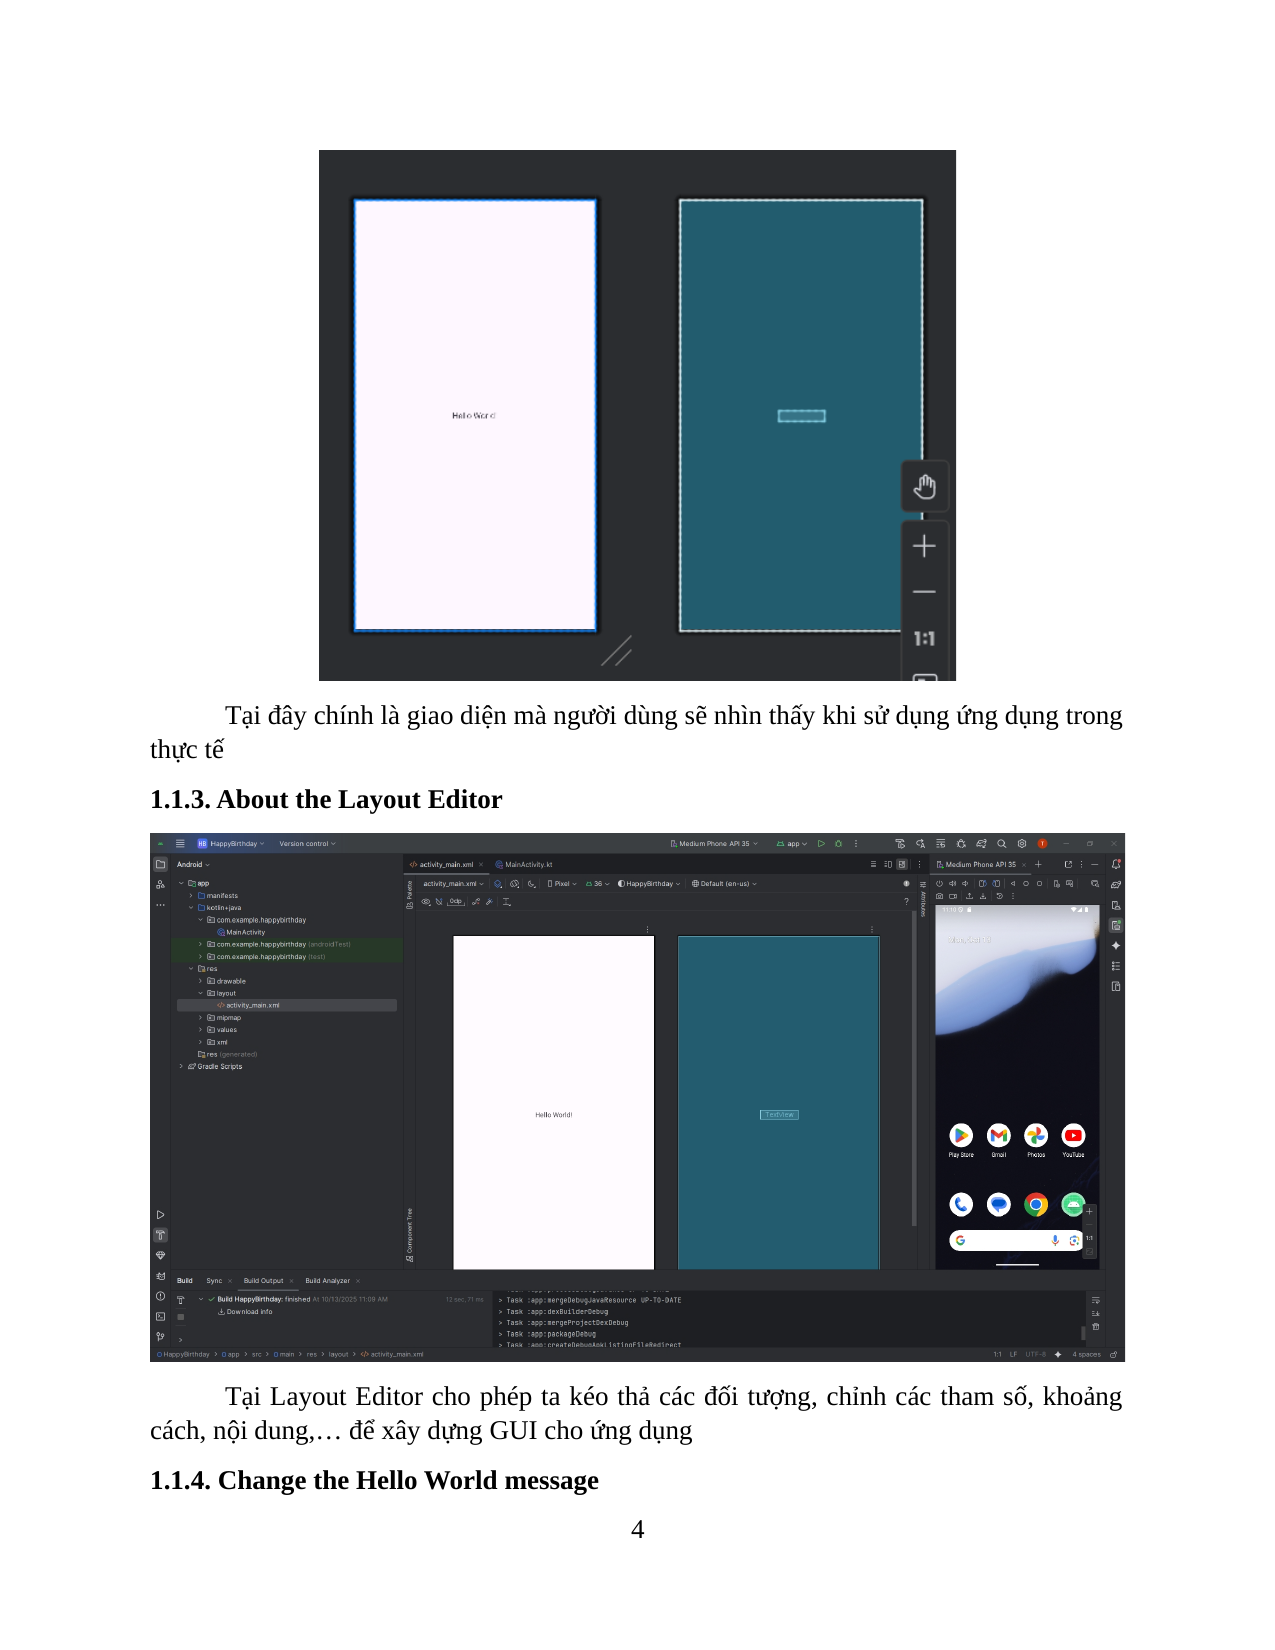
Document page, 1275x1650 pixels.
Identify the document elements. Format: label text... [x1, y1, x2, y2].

text Tại Layout Editor cho phép ta kéo thả các đối tượng, chỉnh các tham số, khoảng cách, nội dung,… để xây dựng GUI cho ứng dụng [150, 1380, 1125, 1445]
picture [150, 833, 1125, 1362]
text 1.1.3. About the Layout Editor [150, 783, 1125, 814]
text Tại đây chính là giao diện mà người dùng sẽ nhìn thấy khi sử dụng ứng dụng trong thực tế [150, 699, 1125, 764]
text 1.1.4. Change the Hello World message [150, 1464, 1125, 1495]
picture [319, 150, 957, 681]
